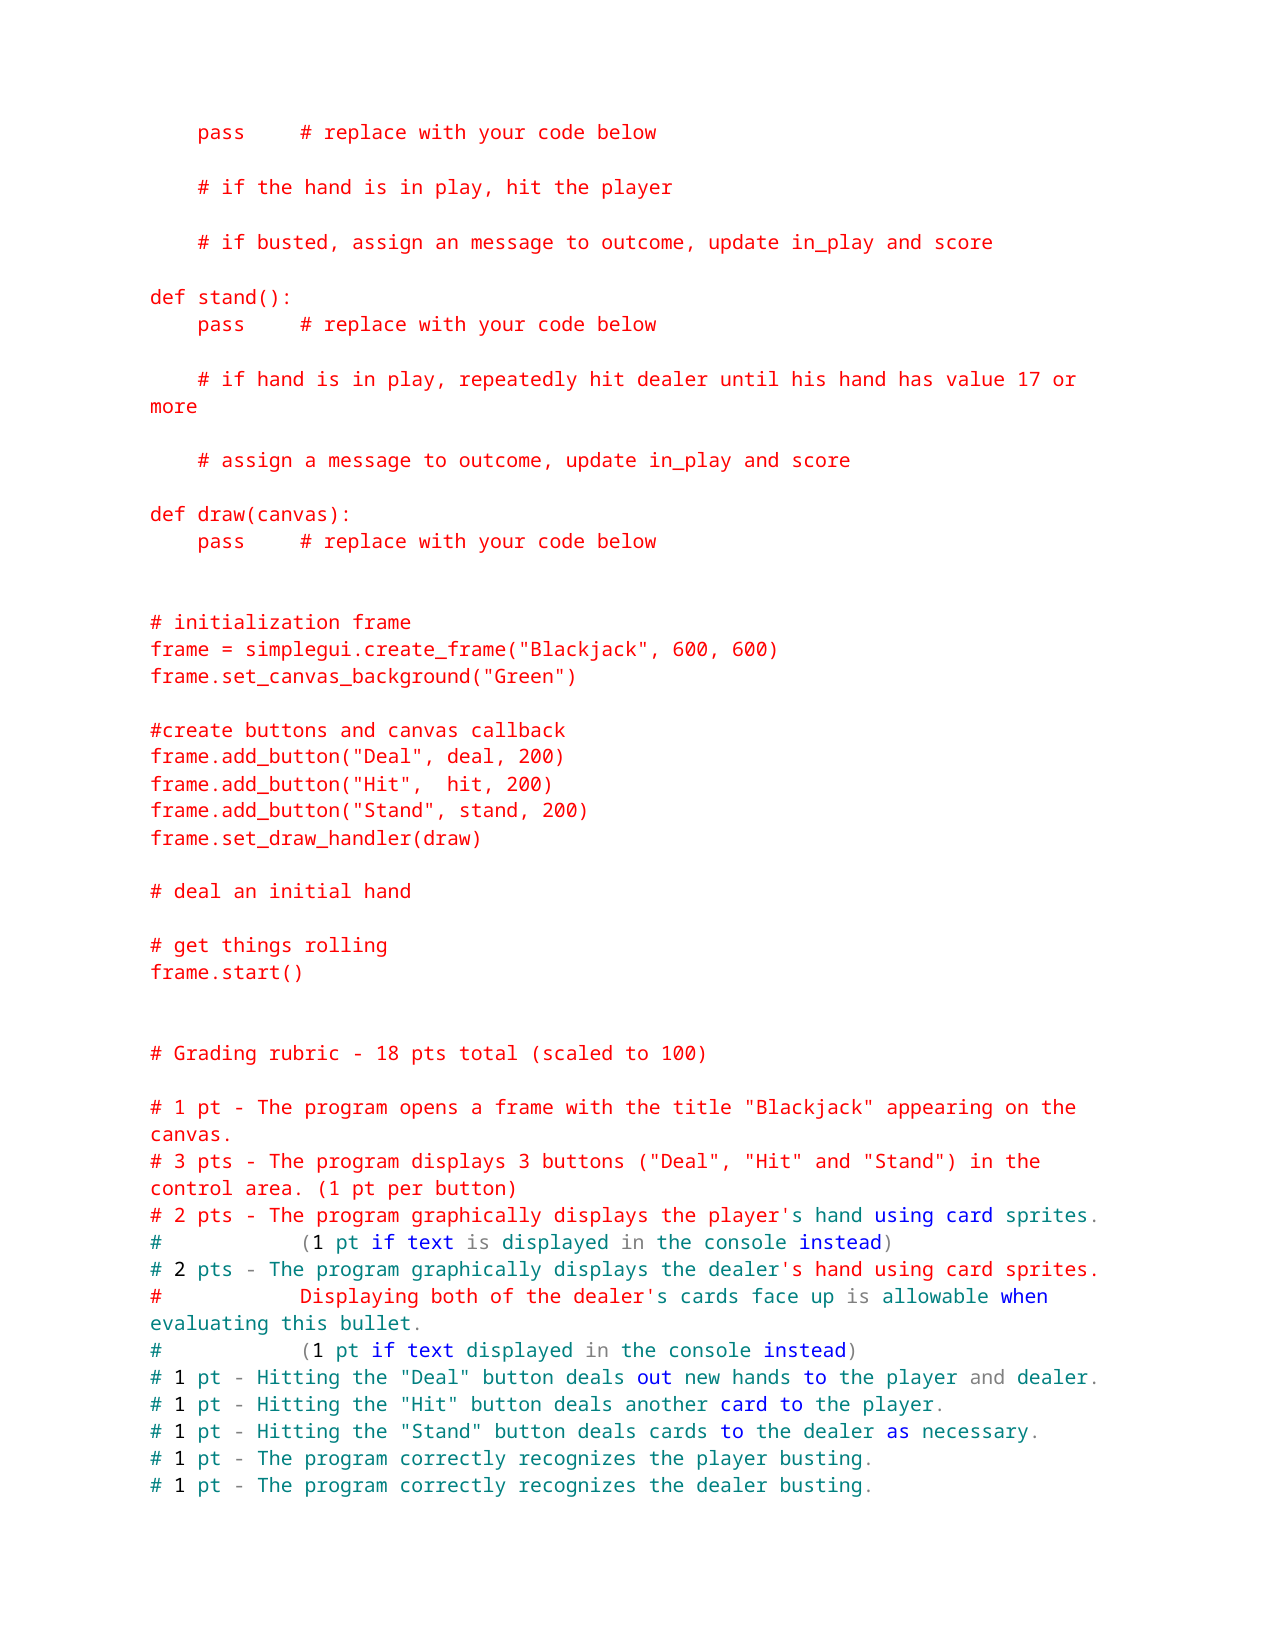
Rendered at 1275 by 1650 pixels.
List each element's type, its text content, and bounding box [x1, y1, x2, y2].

text # if busted, assign an message to outcome, update in_play and score [150, 228, 1125, 255]
text # 1 pt - Hitting the "Hit" button deals another card to the player. [150, 1390, 1125, 1417]
text # 1 pt - The program opens a frame with the title "Blackjack" appearing on the canvas. [150, 1093, 1125, 1147]
text frame.add_button("Stand", stand, 200) [150, 797, 1125, 824]
text frame.set_canvas_background("Green") [150, 662, 1125, 689]
text # initialization frame [150, 608, 1125, 635]
text # (1 pt if text displayed in the console instead) [150, 1336, 1125, 1363]
text # if hand is in play, repeatedly hit dealer until his hand has value 17 or more [150, 365, 1125, 419]
text frame.add_button("Deal", deal, 200) [150, 743, 1125, 770]
text frame = simplegui.create_frame("Blackjack", 600, 600) [150, 635, 1125, 662]
text # if the hand is in play, hit the player [150, 173, 1125, 200]
text # (1 pt if text is displayed in the console instead) [150, 1228, 1125, 1255]
text # 2 pts - The program graphically displays the player's hand using card sprites. [150, 1201, 1125, 1228]
text def draw(canvas): [150, 500, 1125, 527]
text # 1 pt - The program correctly recognizes the player busting. [150, 1444, 1125, 1471]
text #create buttons and canvas callback [150, 716, 1125, 743]
text pass # replace with your code below [150, 310, 1125, 337]
text # 1 pt - Hitting the "Stand" button deals cards to the dealer as necessary. [150, 1417, 1125, 1444]
text # deal an initial hand [150, 878, 1125, 905]
text # 1 pt - The program correctly recognizes the dealer busting. [150, 1471, 1125, 1498]
text # Displaying both of the dealer's cards face up is allowable when evaluating this bullet. [150, 1282, 1125, 1336]
text # 2 pts - The program graphically displays the dealer's hand using card sprites. [150, 1255, 1125, 1282]
text frame.add_button("Hit", hit, 200) [150, 770, 1125, 797]
text pass # replace with your code below [150, 527, 1125, 554]
text # get things rolling [150, 932, 1125, 959]
text # assign a message to outcome, update in_play and score [150, 446, 1125, 473]
text # 1 pt - Hitting the "Deal" button deals out new hands to the player and dealer. [150, 1363, 1125, 1390]
text frame.start() [150, 959, 1125, 986]
text # Grading rubric - 18 pts total (scaled to 100) [150, 1039, 1125, 1067]
text pass # replace with your code below [150, 118, 1125, 145]
text frame.set_draw_handler(draw) [150, 824, 1125, 851]
text # 3 pts - The program displays 3 buttons ("Deal", "Hit" and "Stand") in the control area. (1 pt per button) [150, 1147, 1125, 1201]
text def stand(): [150, 283, 1125, 310]
